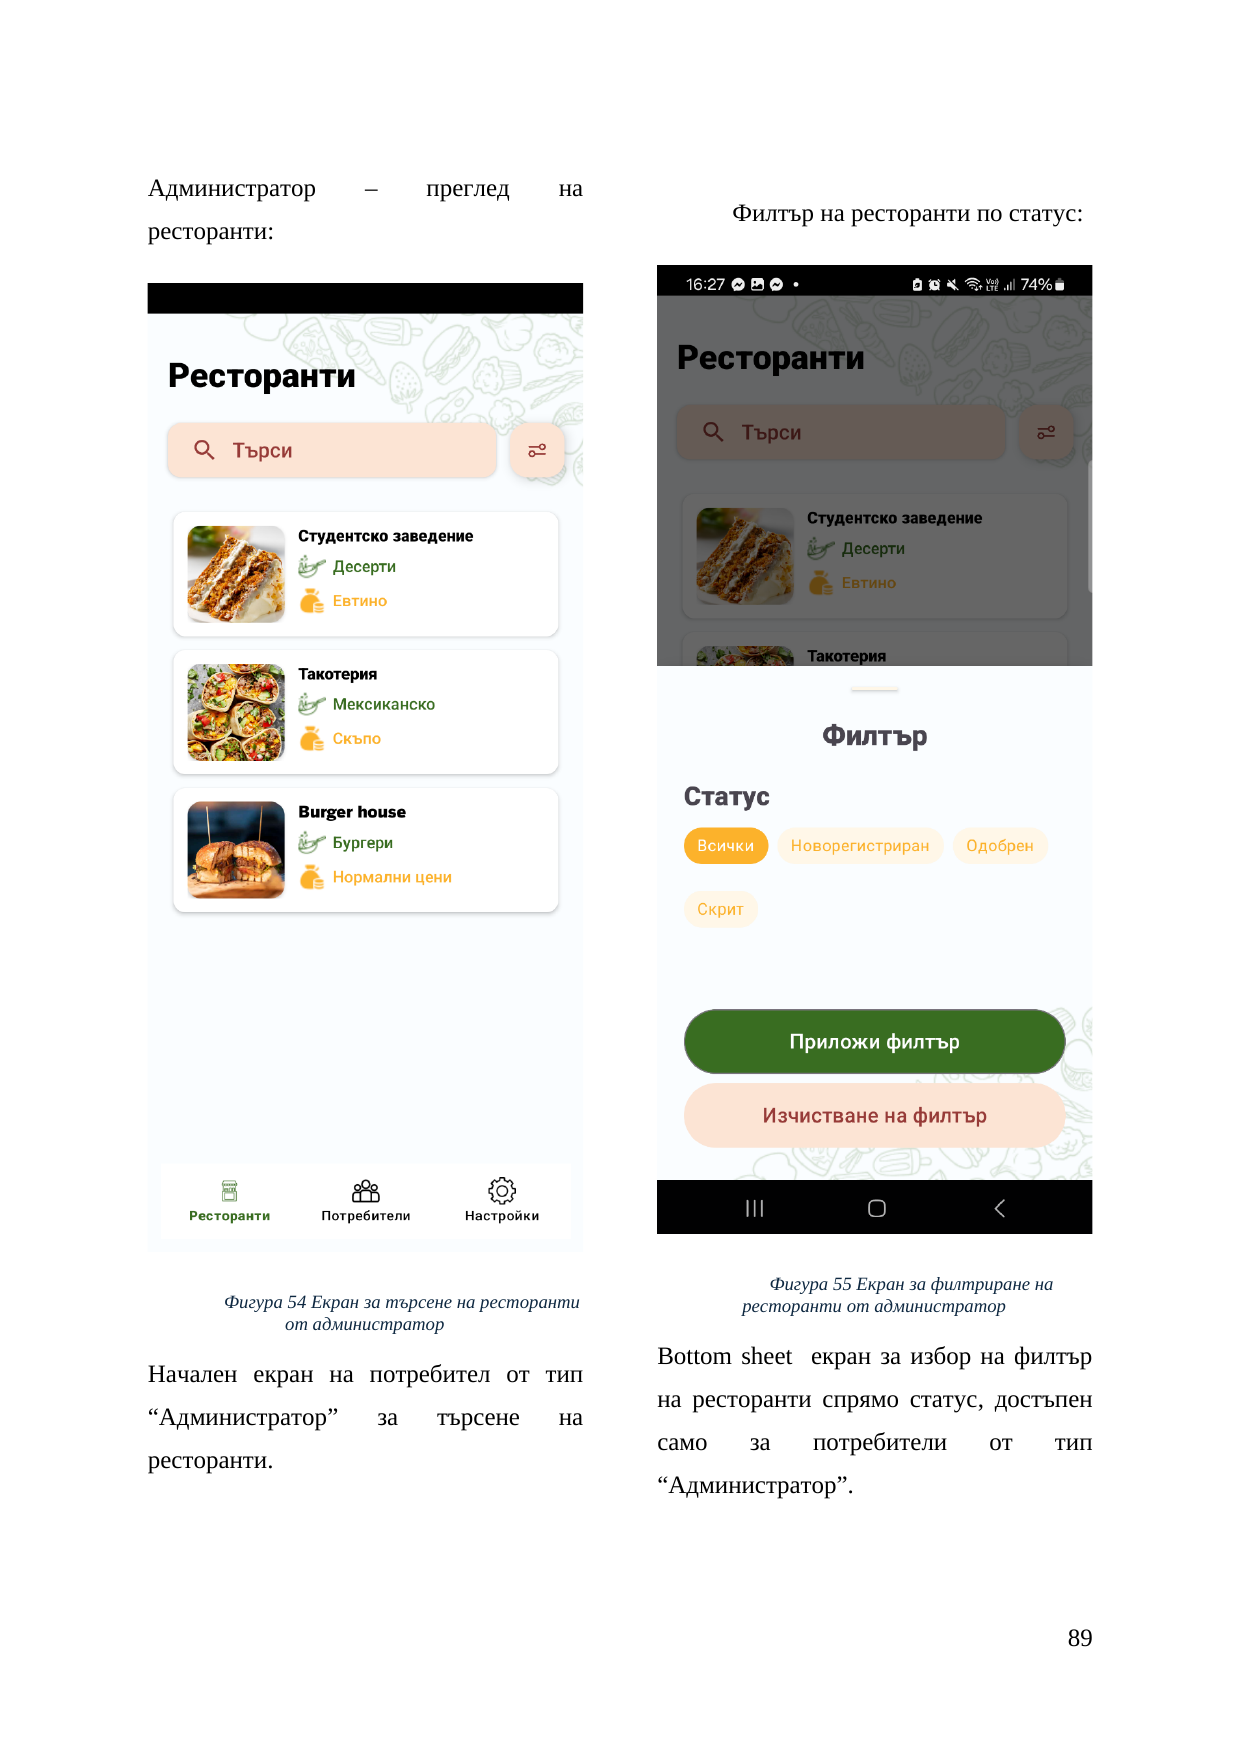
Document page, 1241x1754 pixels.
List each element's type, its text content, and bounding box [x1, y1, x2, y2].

text Начален екран на потребител от тип “Администратор” за търсене на ресторанти.Филтър на ресторанти по статус: [148, 1359, 583, 1474]
picture [147, 283, 584, 1252]
text Bottom sheet екран за избор на филтър на ресторанти спрямо статус, достъпен само за потребители от тип “Администратор”. [657, 1341, 1093, 1499]
text Администратор – преглед на ресторанти: [148, 173, 583, 244]
picture [657, 265, 1093, 1234]
text Фигура 54 Екран за търсене на ресторанти от администратор [148, 1291, 583, 1334]
text Фигура 55 Екран за филтриране на ресторанти от администратор [657, 1273, 1093, 1316]
